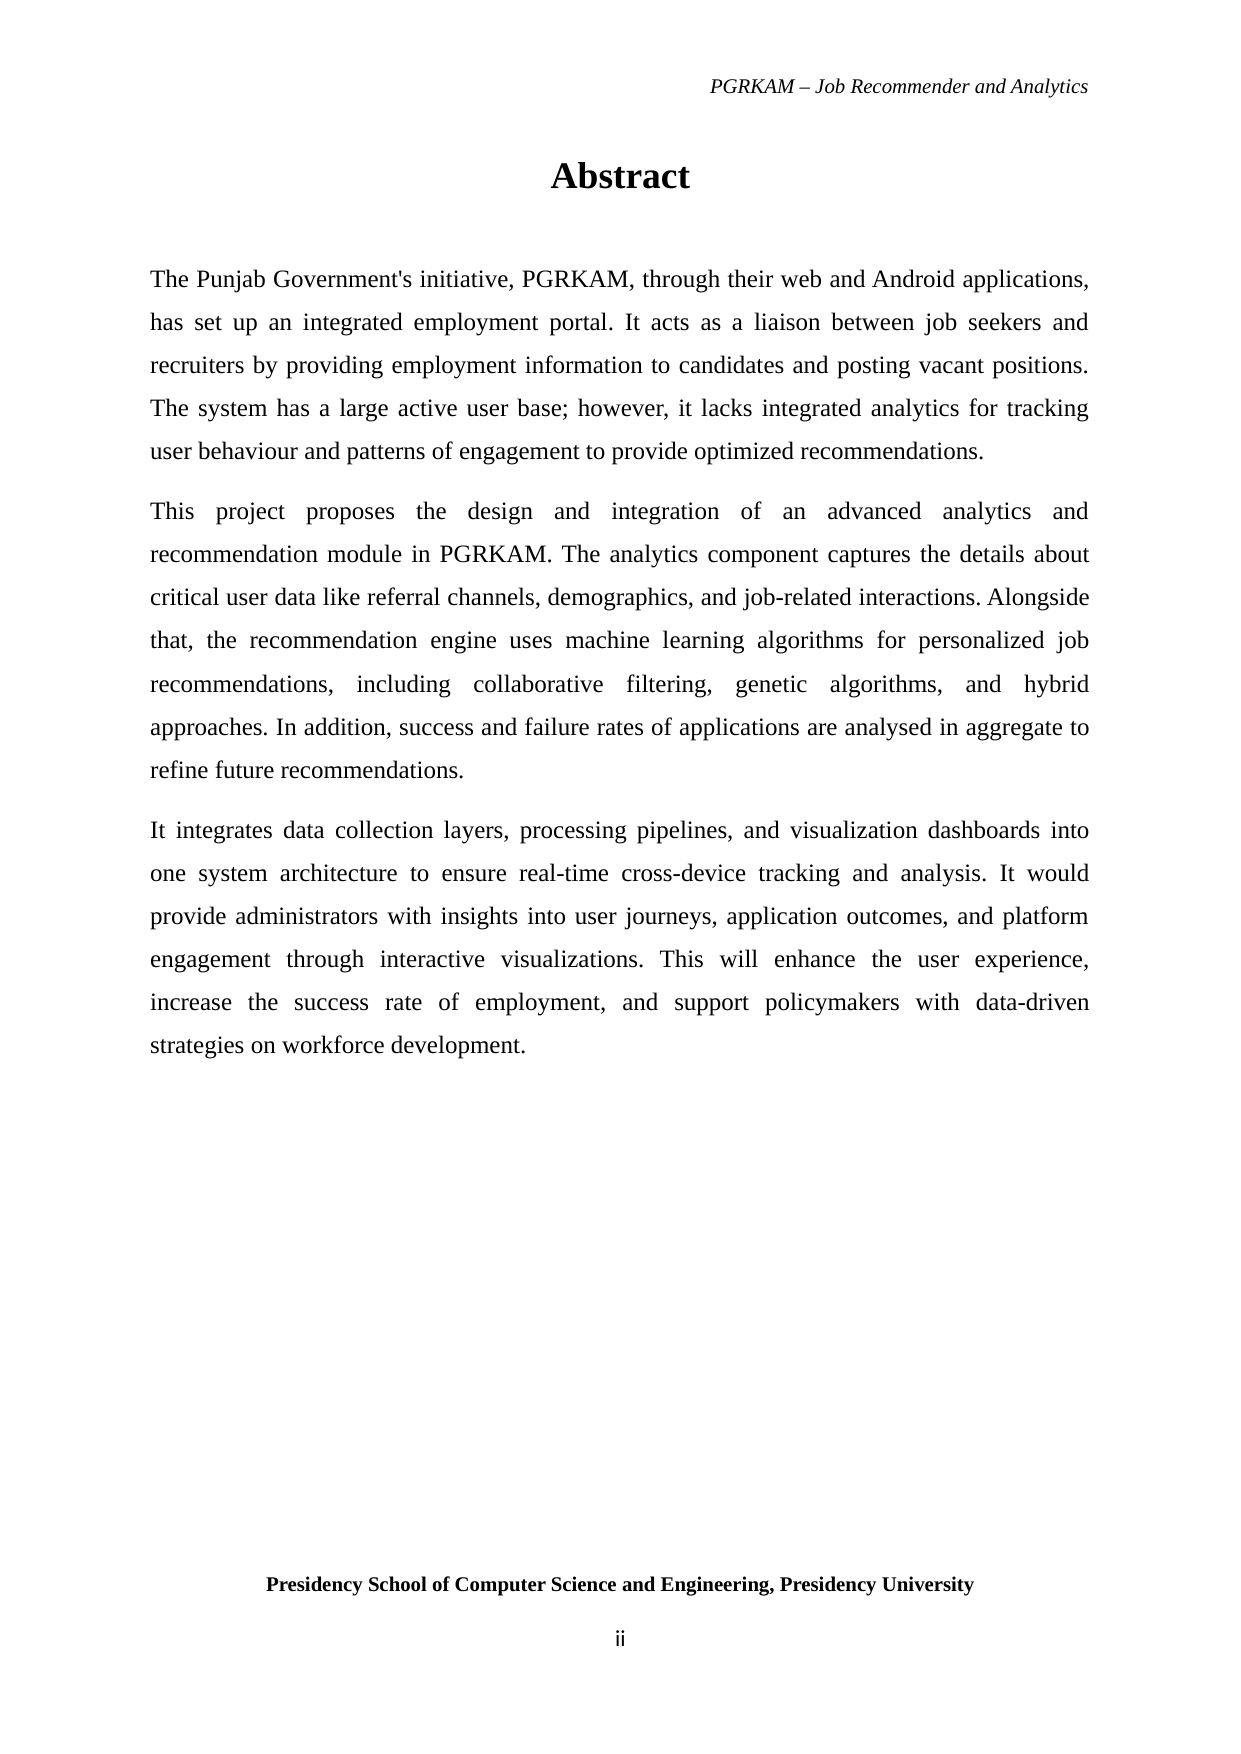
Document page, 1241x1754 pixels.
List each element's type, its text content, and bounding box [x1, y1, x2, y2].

text The Punjab Government's initiative, PGRKAM, through their web and Android applications, has set up an integrated employment portal. It acts as a liaison between job seekers and recruiters by providing employment information to candidates and posting vacant positions. The system has a large active user base; however, it lacks integrated analytics for tracking user behaviour and patterns of engagement to provide optimized recommendations. [150, 264, 1090, 465]
text Abstract [150, 154, 1090, 197]
text It integrates data collection layers, processing pipelines, and visualization dashboards into one system architecture to ensure real-time cross-device tracking and analysis. It would provide administrators with insights into user journeys, application outcomes, and platform engagement through interactive visualizations. This will enhance the user experience, increase the success rate of employment, and support policymakers with data-driven strategies on workforce development. [150, 815, 1090, 1059]
text This project proposes the design and integration of an advanced analytics and recommendation module in PGRKAM. The analytics component captures the details about critical user data like referral channels, demographics, and job-related interactions. Alongside that, the recommendation engine uses machine learning algorithms for personalized job recommendations, including collaborative filtering, genetic algorithms, and hybrid approaches. In addition, success and failure rates of applications are analysed in aggregate to refine future recommendations. [150, 496, 1090, 784]
